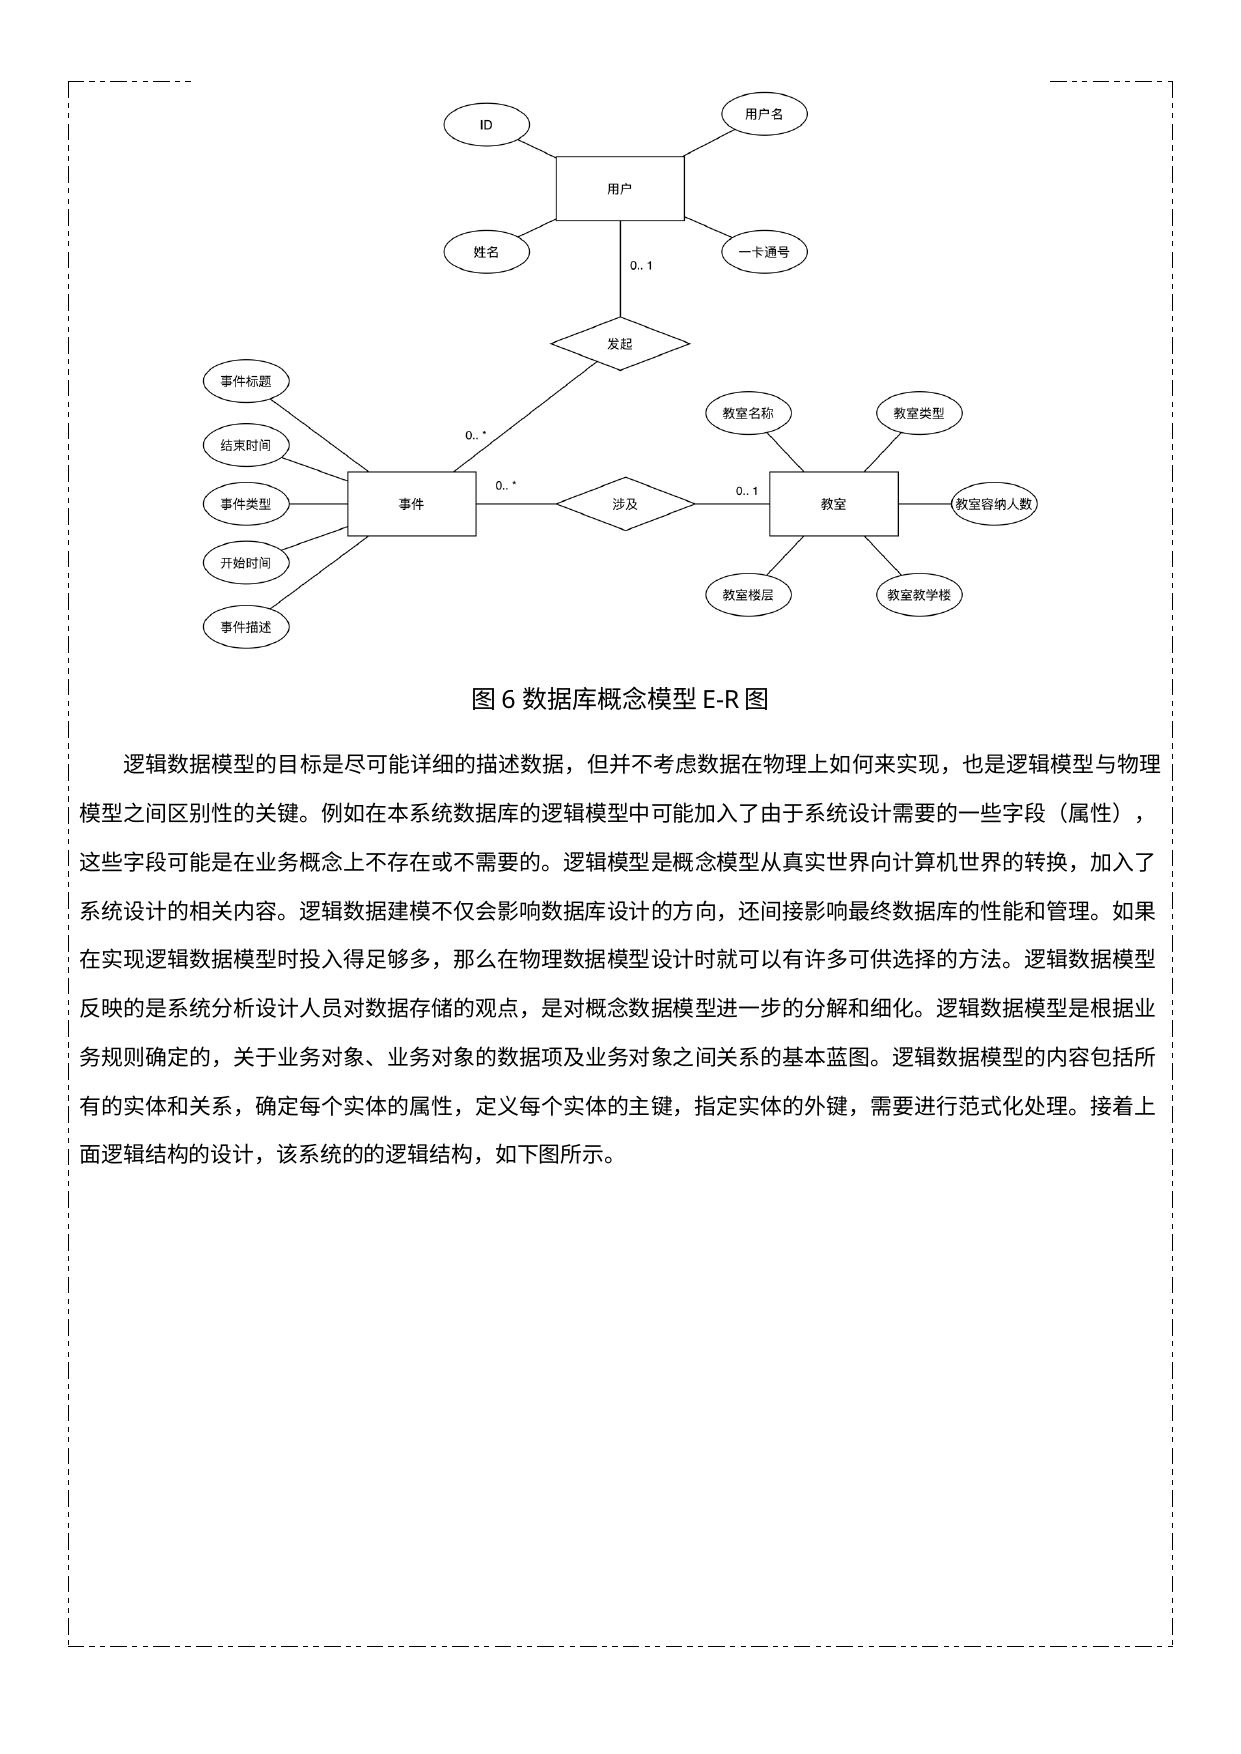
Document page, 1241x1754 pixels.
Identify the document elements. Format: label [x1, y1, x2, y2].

table_header [68, 81, 1172, 1646]
picture [192, 81, 1048, 659]
